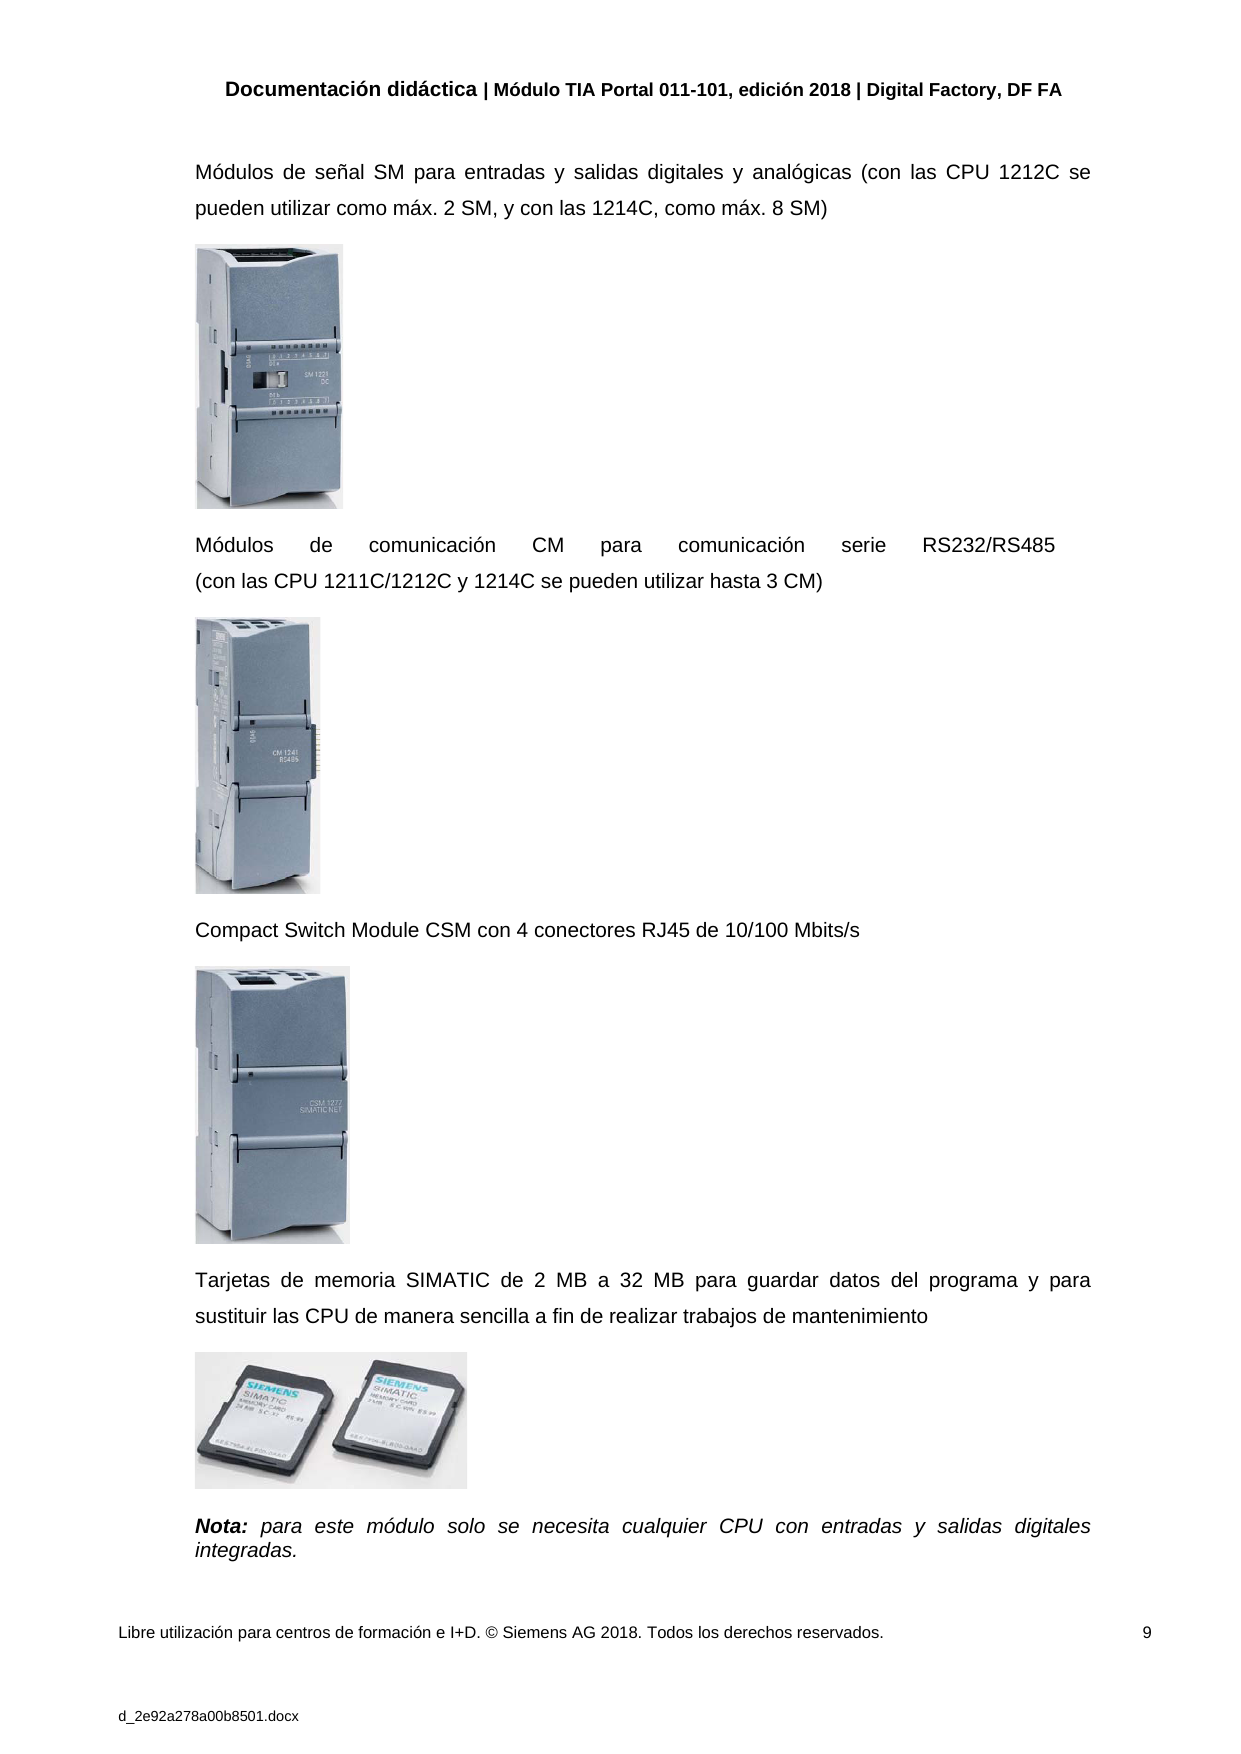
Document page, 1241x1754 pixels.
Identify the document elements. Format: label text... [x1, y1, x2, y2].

text Módulos de comunicación CM para comunicación serie RS232/RS485 (con las CPU 1211C/1212C y 1214C se pueden utilizar hasta 3 CM) [195, 533, 1092, 593]
text Compact Switch Module CSM con 4 conectores RJ45 de 10/100 Mbits/s [195, 918, 1092, 942]
text Tarjetas de memoria SIMATIC de 2 MB a 32 MB para guardar datos del programa y para sustituir las CPU de manera sencilla a fin de realizar trabajos de mantenimiento [195, 1268, 1092, 1328]
text Módulos de señal SM para entradas y salidas digitales y analógicas (con las CPU 1212C se pueden utilizar como máx. 2 SM, y con las 1214C, como máx. 8 SM) [195, 160, 1092, 220]
text Nota: para este módulo solo se necesita cualquier CPU con entradas y salidas digitales integradas. [195, 1513, 1092, 1561]
